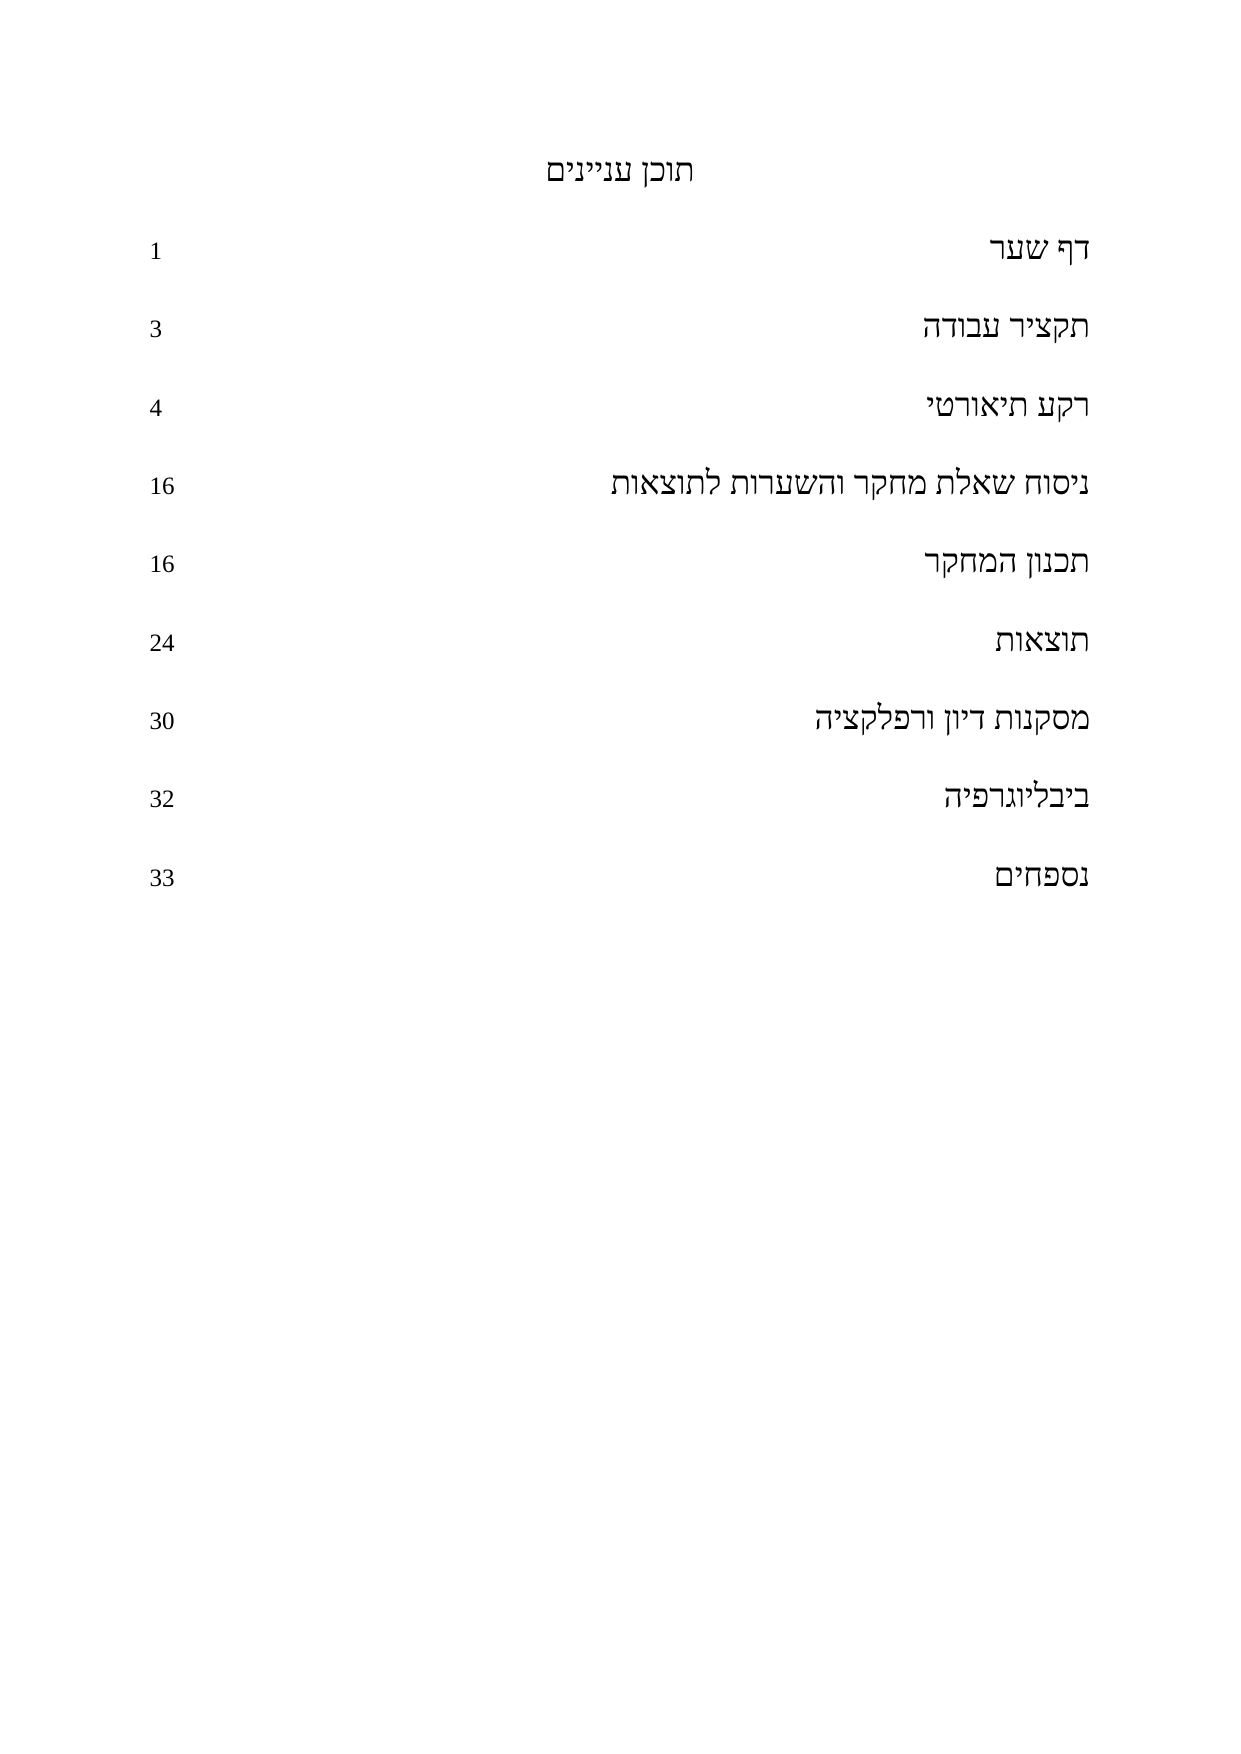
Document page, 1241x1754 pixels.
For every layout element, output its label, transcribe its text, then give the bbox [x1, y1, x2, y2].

text תוכן עניינים [150, 150, 1090, 188]
